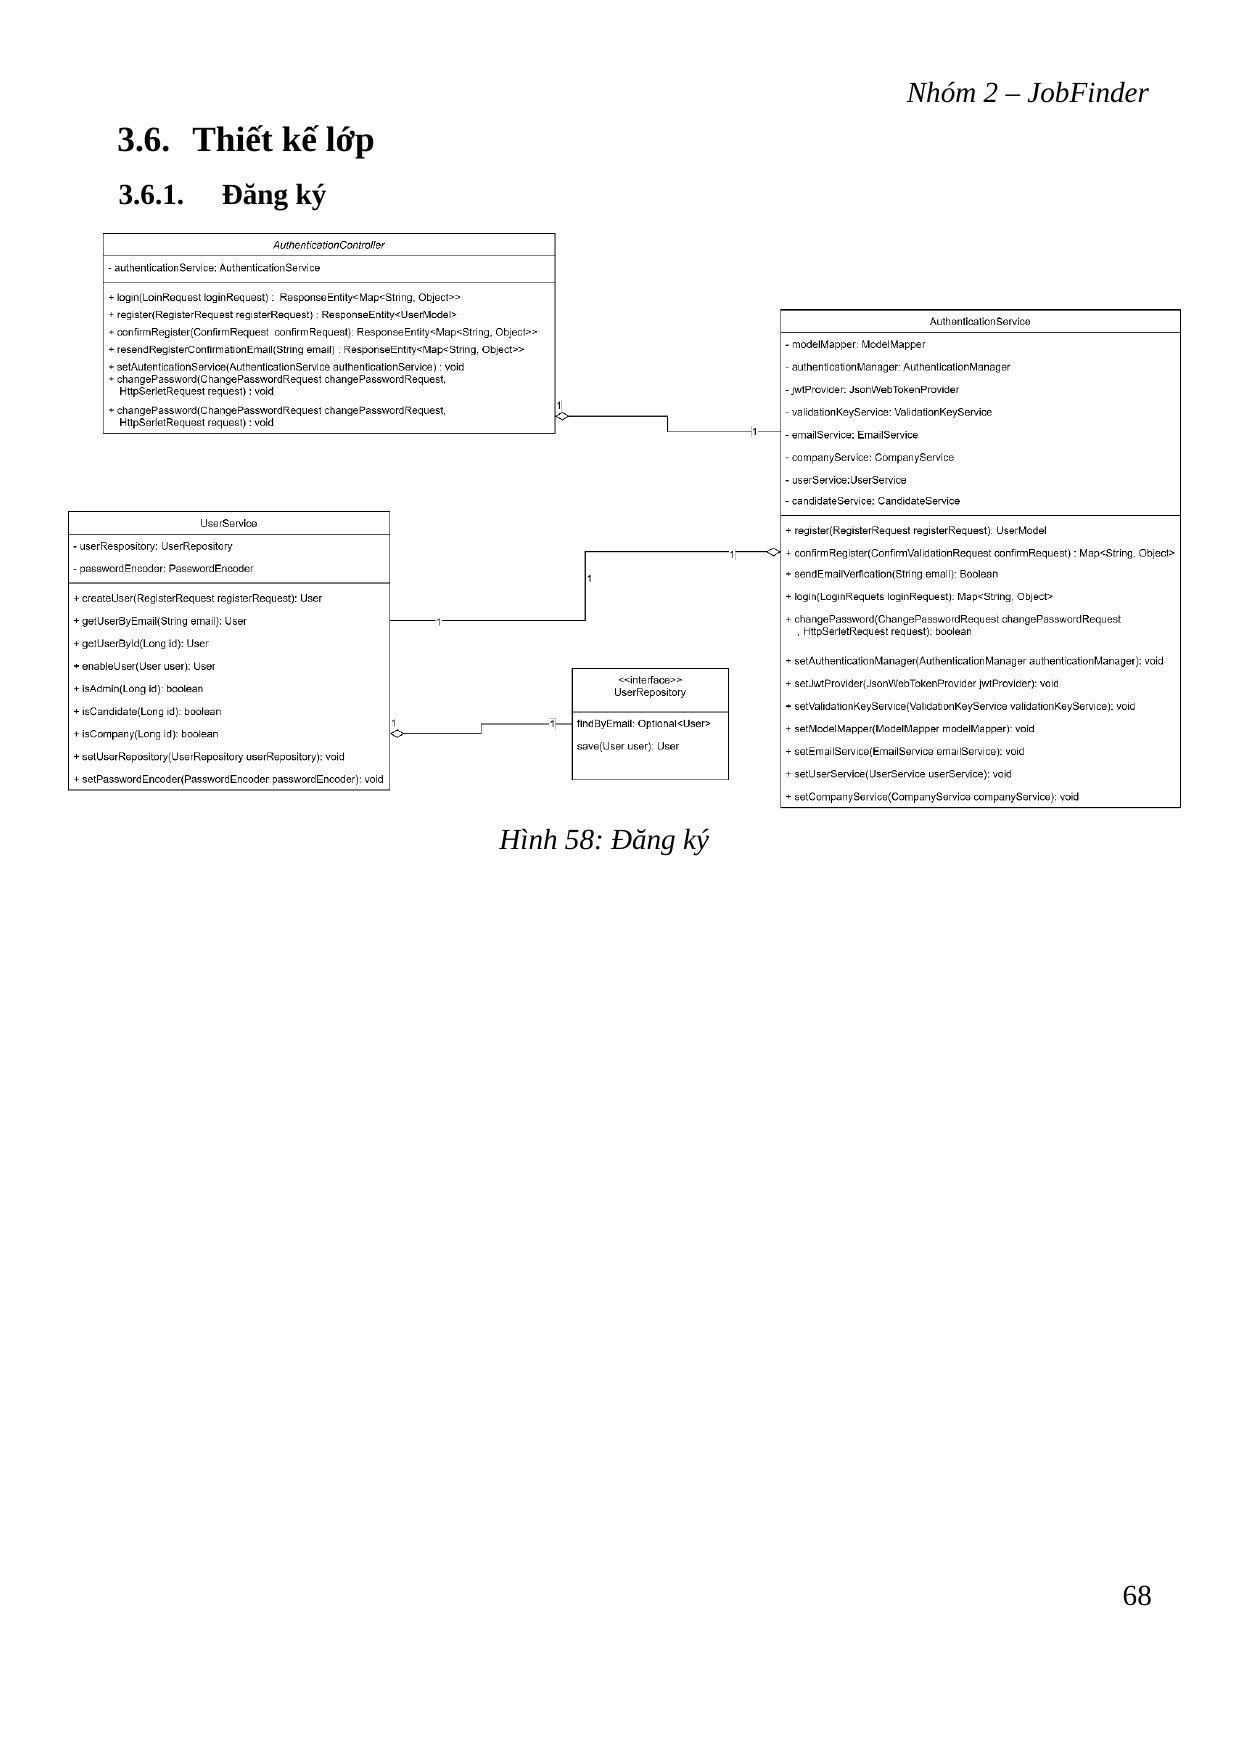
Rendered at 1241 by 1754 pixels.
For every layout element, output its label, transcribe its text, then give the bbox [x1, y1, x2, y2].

text Hình 58: Đăng ký [59, 822, 1152, 856]
picture [59, 224, 1190, 819]
list Đăng ký [118, 177, 1152, 211]
subtitle Thiết kế lớp [117, 118, 1152, 159]
